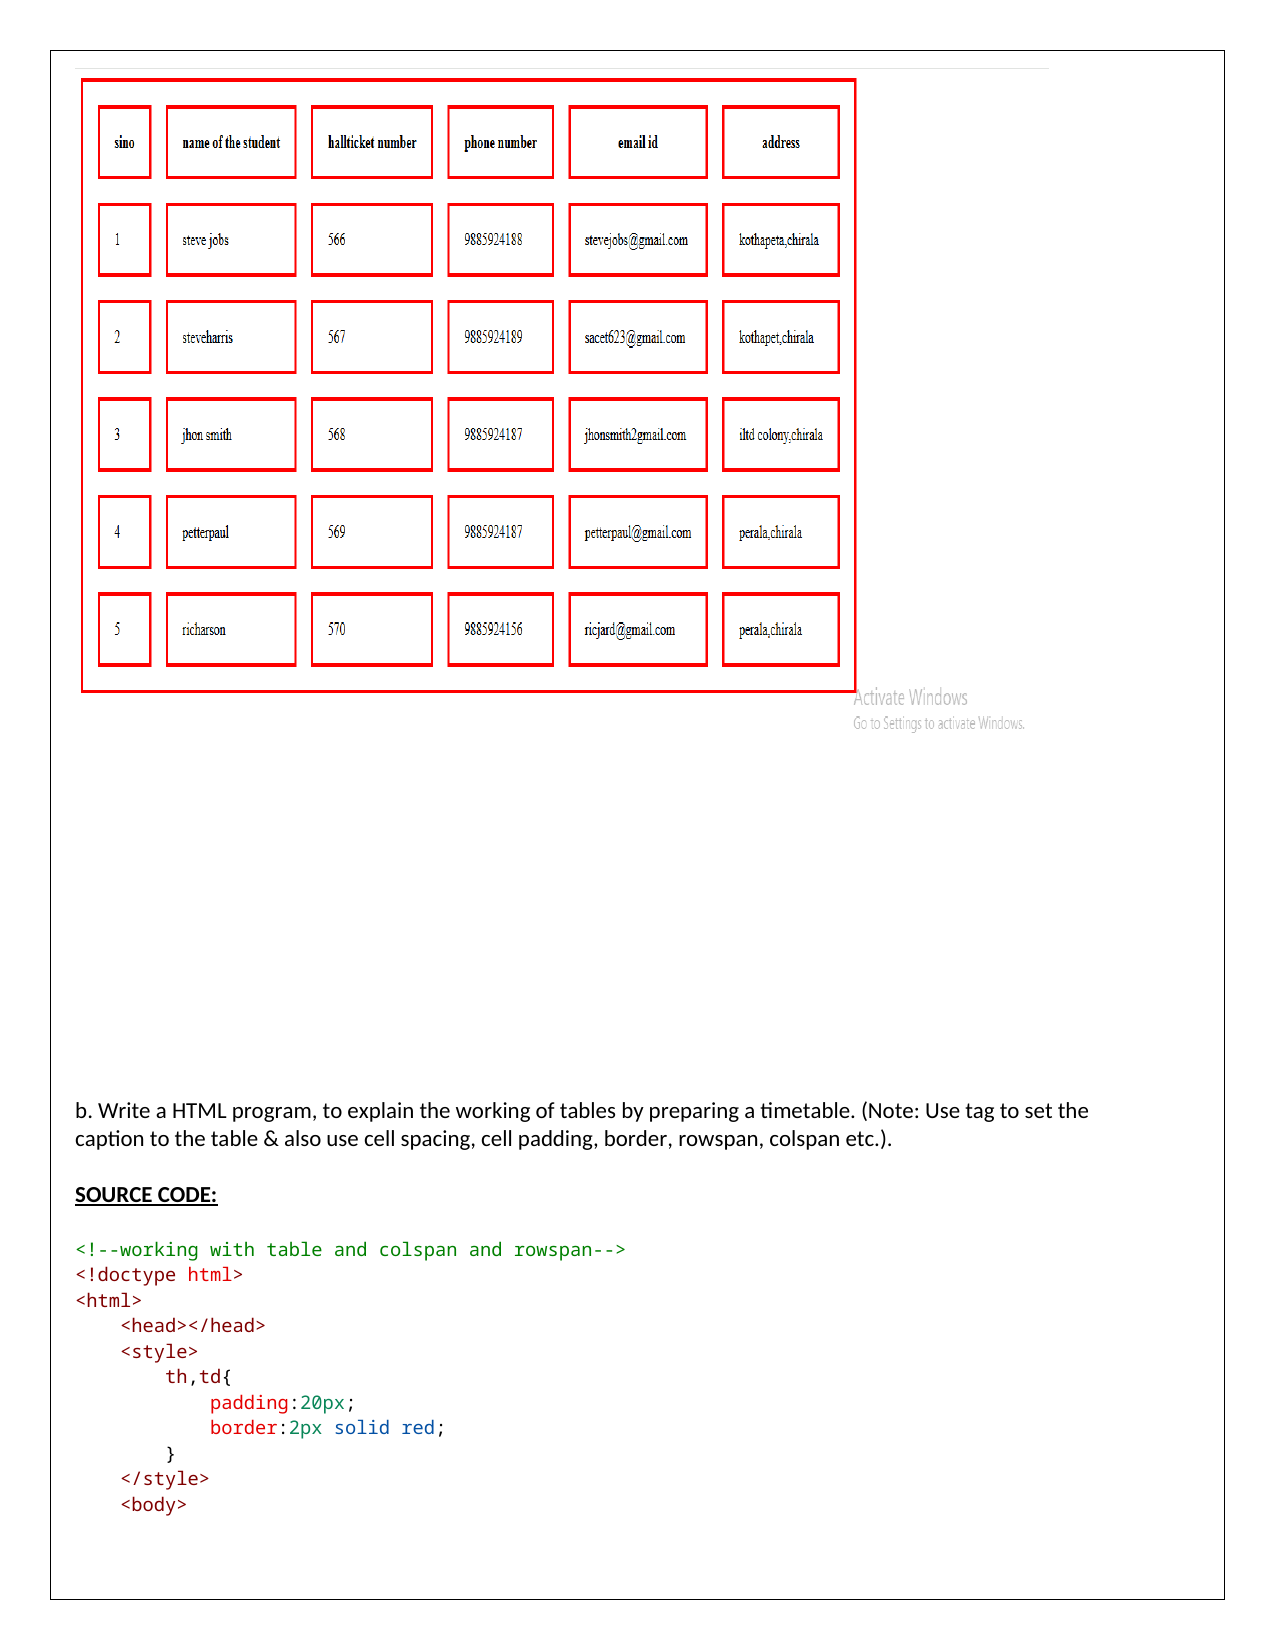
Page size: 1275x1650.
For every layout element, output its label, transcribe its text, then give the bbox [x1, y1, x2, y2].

text border:2px solid red; [75, 1414, 1125, 1440]
text <!--working with table and colspan and rowspan--> [75, 1236, 1125, 1261]
text <!doctype html> [75, 1261, 1125, 1287]
text <body> [75, 1491, 1125, 1517]
text b. Write a HTML program, to explain the working of tables by preparing a timetable. (Note: Use tag to set the caption to the table & also use cell spacing, cell padding, border, rowspan, colspan etc.). [75, 1096, 1125, 1152]
text <html> [75, 1287, 1125, 1312]
text } [75, 1440, 1125, 1466]
text th,td{ [75, 1363, 1125, 1389]
text SOURCE CODE: [75, 1180, 1125, 1208]
text padding:20px; [75, 1389, 1125, 1414]
picture [75, 65, 1049, 739]
text <head></head> [75, 1312, 1125, 1338]
text <style> [75, 1338, 1125, 1363]
text </style> [75, 1466, 1125, 1491]
